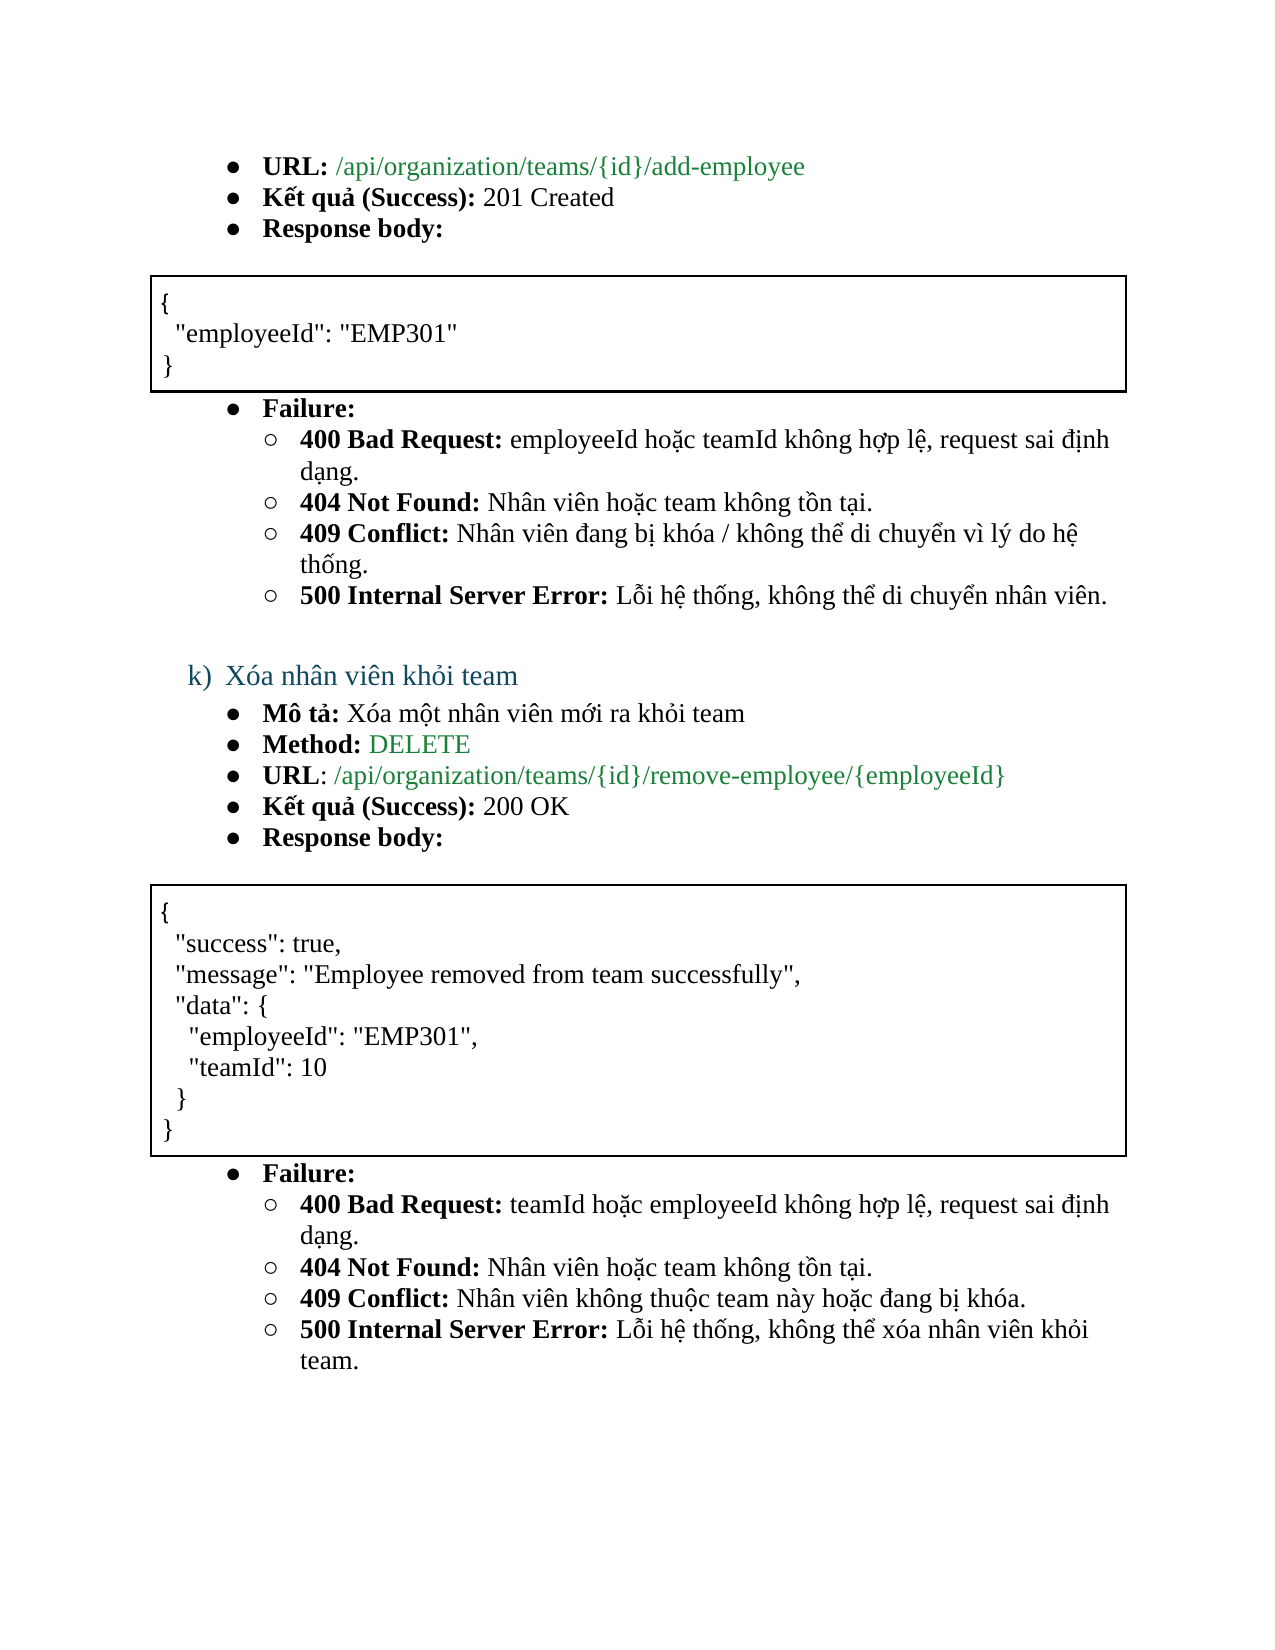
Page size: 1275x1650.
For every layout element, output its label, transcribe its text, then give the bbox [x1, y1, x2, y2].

list Response body: [225, 821, 1125, 852]
list Response body: [225, 212, 1125, 243]
list 400 Bad Request: employeeId hoặc teamId không hợp lệ, request sai định dạng. [262, 423, 1125, 486]
list 404 Not Found: Nhân viên hoặc team không tồn tại. [262, 1251, 1125, 1282]
list 404 Not Found: Nhân viên hoặc team không tồn tại. [262, 486, 1125, 517]
table_header [152, 277, 1125, 390]
list 400 Bad Request: teamId hoặc employeeId không hợp lệ, request sai định dạng. [262, 1188, 1125, 1251]
list 409 Conflict: Nhân viên không thuộc team này hoặc đang bị khóa. [262, 1282, 1125, 1313]
list URL: /api/organization/teams/{id}/remove-employee/{employeeId} [225, 759, 1125, 790]
subtitle Xóa nhân viên khỏi team [187, 658, 1125, 692]
list URL: /api/organization/teams/{id}/add-employee [225, 150, 1125, 181]
list 500 Internal Server Error: Lỗi hệ thống, không thể xóa nhân viên khỏi team. [262, 1313, 1125, 1375]
list Failure: [225, 1157, 1125, 1188]
list 409 Conflict: Nhân viên đang bị khóa / không thể di chuyển vì lý do hệ thống. [262, 517, 1125, 579]
list Kết quả (Success): 201 Created [225, 181, 1125, 212]
list Failure: [225, 393, 1125, 423]
list 500 Internal Server Error: Lỗi hệ thống, không thể di chuyển nhân viên. [262, 579, 1125, 610]
list Method: DELETE [225, 728, 1125, 759]
table_header [152, 886, 1125, 1155]
list Mô tả: Xóa một nhân viên mới ra khỏi team [225, 697, 1125, 728]
list Kết quả (Success): 200 OK [225, 790, 1125, 821]
